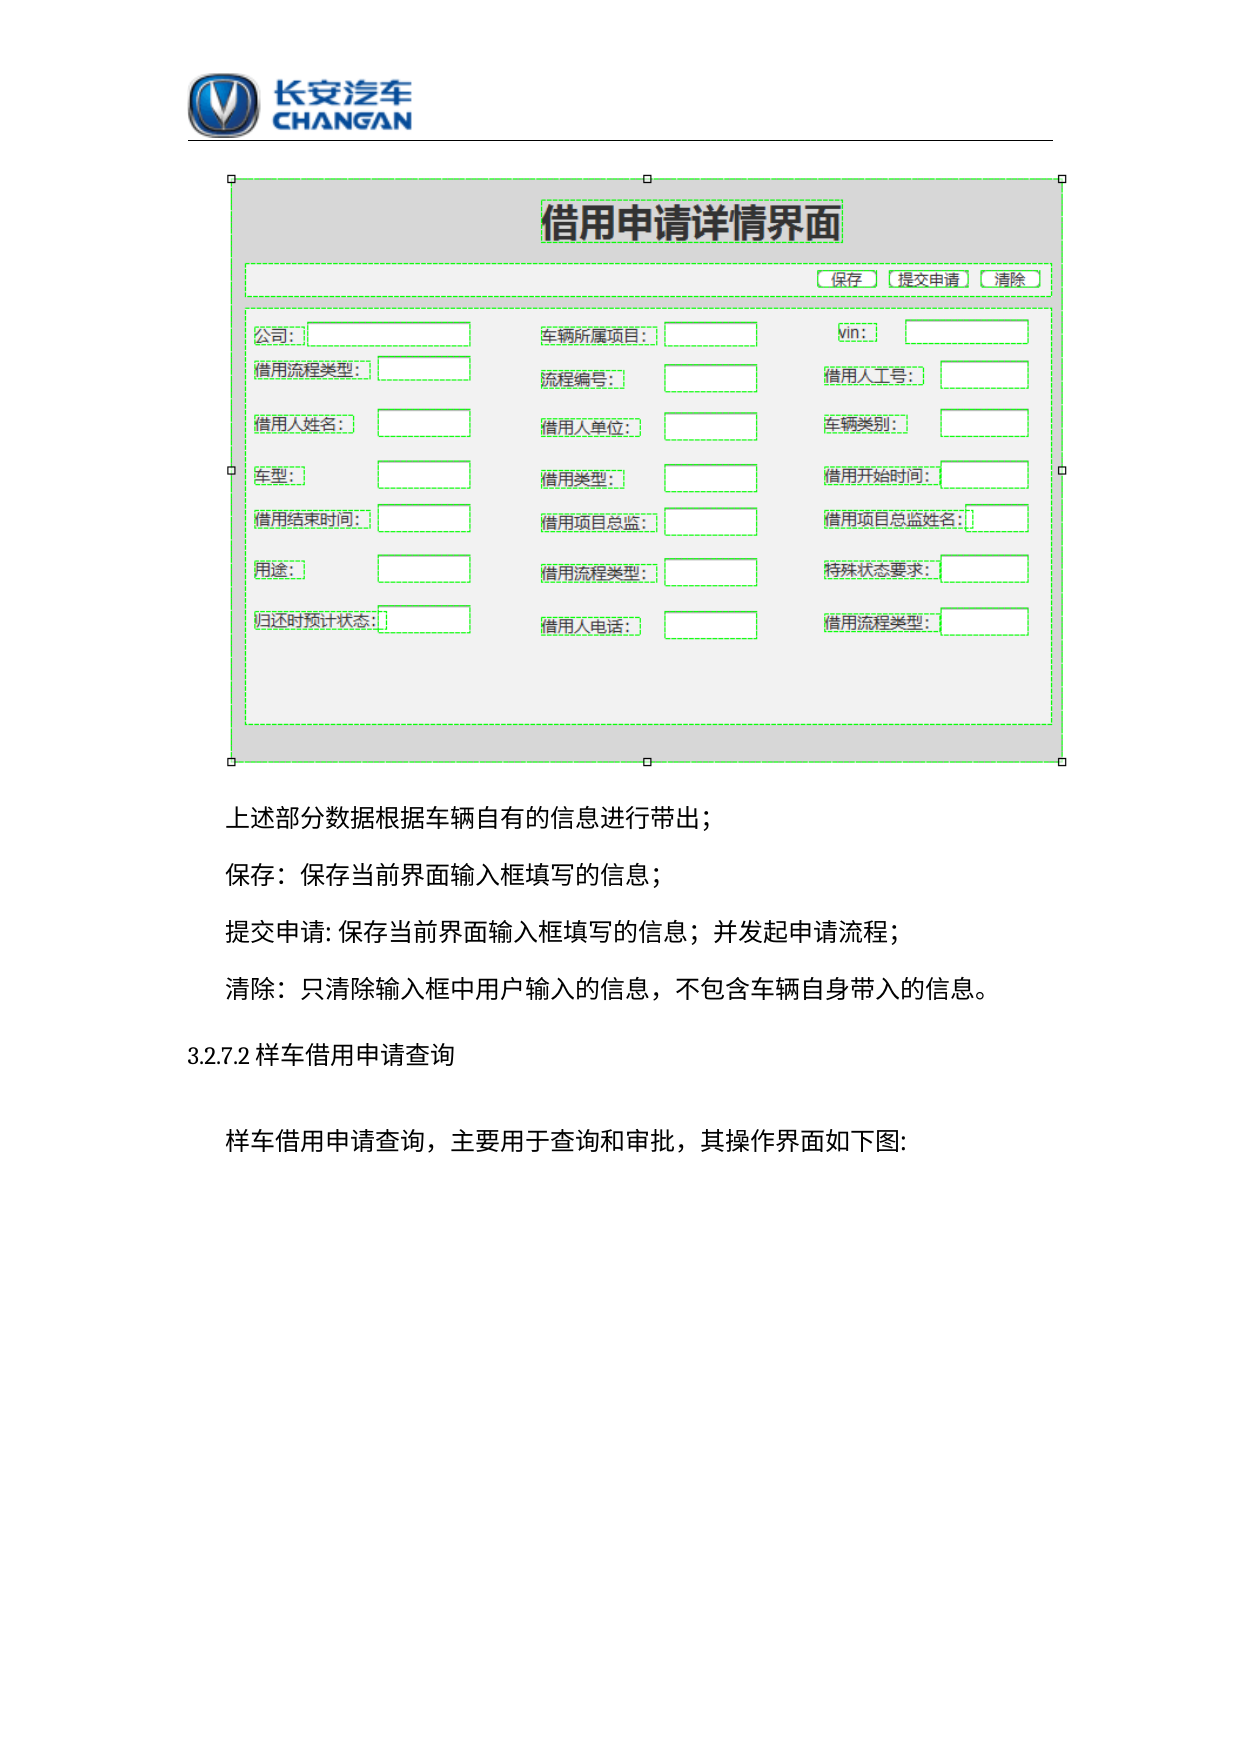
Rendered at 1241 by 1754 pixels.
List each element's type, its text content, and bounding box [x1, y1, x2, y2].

text 样车借用申请查询，主要用于查询和审批，其操作界面如下图: [225, 1122, 1053, 1158]
picture [225, 162, 1091, 778]
text 上述部分数据根据车辆自有的信息进行带出； [225, 798, 1053, 835]
picture [187, 73, 432, 138]
text 保存：保存当前界面输入框填写的信息； [225, 856, 1053, 892]
text 提交申请: 保存当前界面输入框填写的信息；并发起申请流程； [225, 913, 1053, 949]
subtitle 3.2.7.2样车借用申请查询 [187, 1035, 1053, 1071]
text 清除：只清除输入框中用户输入的信息，不包含车辆自身带入的信息。 [225, 970, 1053, 1006]
